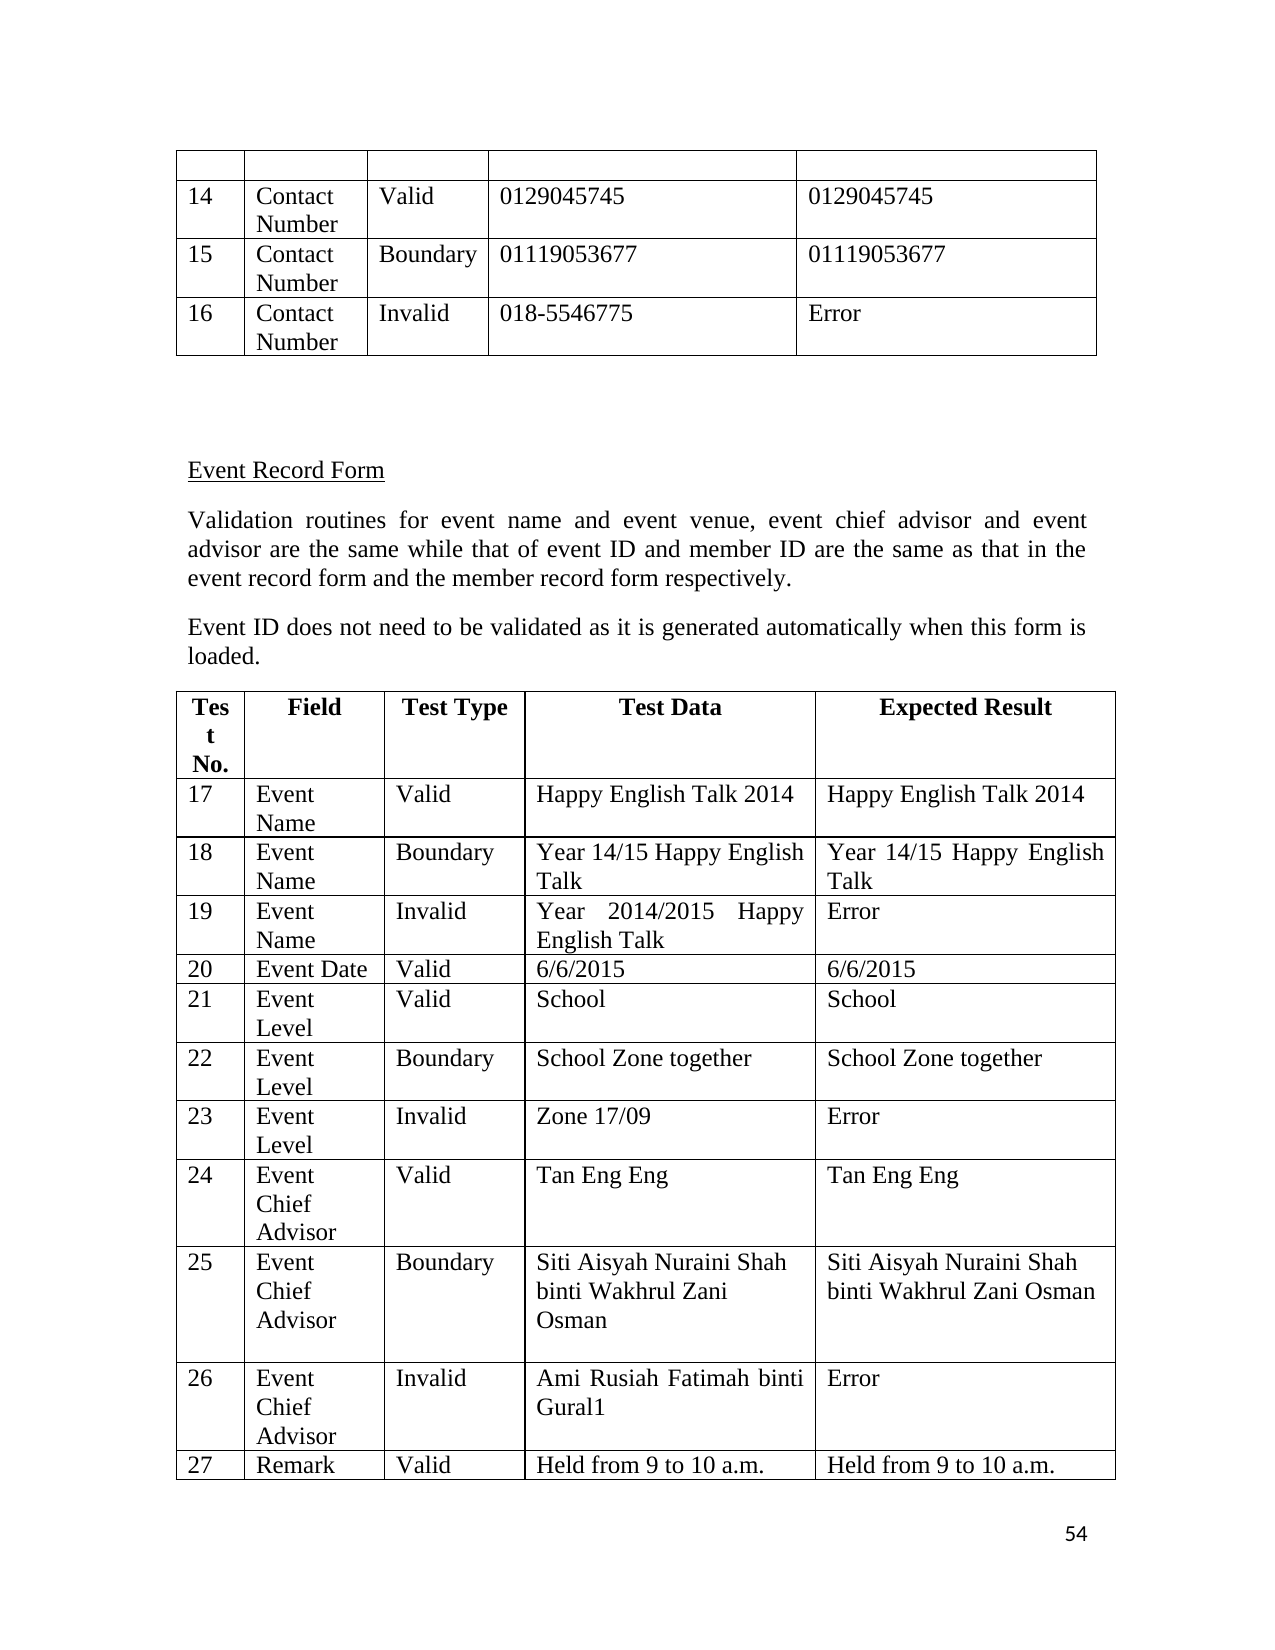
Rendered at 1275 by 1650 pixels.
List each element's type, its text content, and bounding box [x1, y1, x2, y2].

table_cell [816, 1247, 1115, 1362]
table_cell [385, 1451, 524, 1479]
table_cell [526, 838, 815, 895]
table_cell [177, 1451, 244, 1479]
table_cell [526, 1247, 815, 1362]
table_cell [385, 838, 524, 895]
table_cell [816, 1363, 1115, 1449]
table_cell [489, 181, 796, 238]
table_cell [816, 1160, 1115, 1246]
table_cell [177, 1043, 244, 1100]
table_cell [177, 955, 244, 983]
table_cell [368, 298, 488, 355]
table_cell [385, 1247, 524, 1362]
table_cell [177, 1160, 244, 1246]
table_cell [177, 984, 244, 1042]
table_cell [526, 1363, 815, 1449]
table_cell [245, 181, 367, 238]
text Validation routines for event name and event venue, event chief advisor and event advisor are the same while that of event ID and member ID are the same as that in the event record form and the member record form respectively. [187, 505, 1087, 591]
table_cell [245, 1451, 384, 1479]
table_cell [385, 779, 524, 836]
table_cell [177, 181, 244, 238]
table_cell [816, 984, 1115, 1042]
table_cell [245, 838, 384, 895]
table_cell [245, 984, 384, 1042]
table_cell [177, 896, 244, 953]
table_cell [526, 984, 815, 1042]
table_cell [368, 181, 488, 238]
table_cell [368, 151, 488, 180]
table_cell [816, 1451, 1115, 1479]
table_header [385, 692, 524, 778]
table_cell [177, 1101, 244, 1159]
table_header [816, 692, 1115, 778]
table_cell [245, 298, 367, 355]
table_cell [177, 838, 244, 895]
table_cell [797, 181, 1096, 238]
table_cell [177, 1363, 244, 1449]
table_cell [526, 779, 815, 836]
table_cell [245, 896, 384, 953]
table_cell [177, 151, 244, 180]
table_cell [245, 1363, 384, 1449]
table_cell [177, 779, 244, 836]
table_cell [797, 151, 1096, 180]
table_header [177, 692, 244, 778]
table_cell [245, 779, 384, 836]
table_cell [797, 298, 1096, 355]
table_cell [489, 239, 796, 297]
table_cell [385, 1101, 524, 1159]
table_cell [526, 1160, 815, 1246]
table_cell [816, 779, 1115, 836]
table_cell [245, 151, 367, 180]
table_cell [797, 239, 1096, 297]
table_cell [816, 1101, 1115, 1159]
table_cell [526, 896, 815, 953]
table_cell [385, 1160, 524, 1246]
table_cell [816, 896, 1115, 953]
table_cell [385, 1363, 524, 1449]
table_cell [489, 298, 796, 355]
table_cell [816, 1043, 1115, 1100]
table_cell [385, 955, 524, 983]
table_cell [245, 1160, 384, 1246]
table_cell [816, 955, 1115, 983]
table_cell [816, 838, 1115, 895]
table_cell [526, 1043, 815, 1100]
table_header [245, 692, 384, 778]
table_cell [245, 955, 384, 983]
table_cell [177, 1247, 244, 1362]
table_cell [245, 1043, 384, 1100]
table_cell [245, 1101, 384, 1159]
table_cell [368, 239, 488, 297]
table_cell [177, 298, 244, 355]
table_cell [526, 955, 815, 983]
text Event Record Form [187, 456, 1087, 484]
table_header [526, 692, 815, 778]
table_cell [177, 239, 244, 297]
text Event ID does not need to be validated as it is generated automatically when this form is loaded. [187, 612, 1087, 670]
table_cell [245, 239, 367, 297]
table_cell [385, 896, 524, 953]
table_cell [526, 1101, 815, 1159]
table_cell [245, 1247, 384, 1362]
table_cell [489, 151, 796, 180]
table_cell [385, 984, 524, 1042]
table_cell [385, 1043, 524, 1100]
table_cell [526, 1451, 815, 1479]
